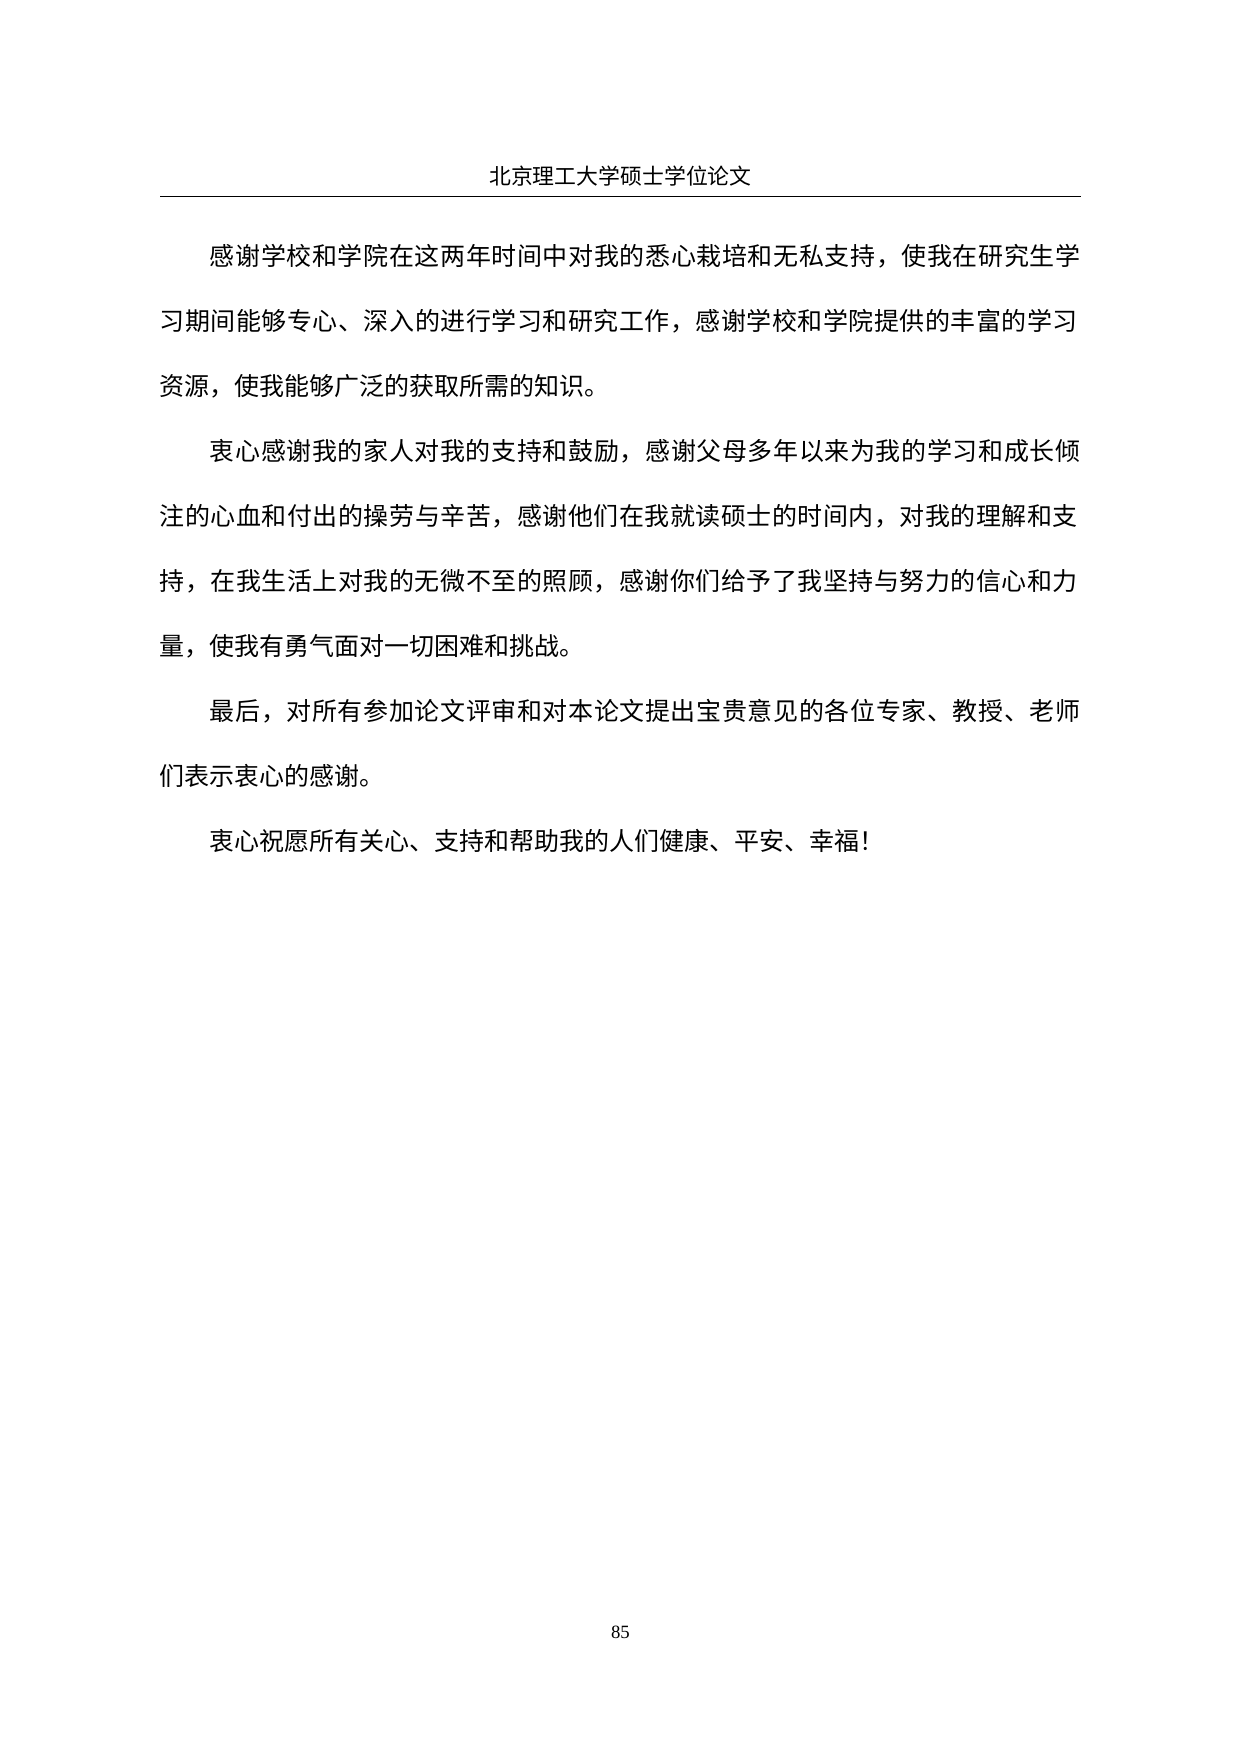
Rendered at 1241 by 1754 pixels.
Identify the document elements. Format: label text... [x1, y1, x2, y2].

text 最后，对所有参加论文评审和对本论文提出宝贵意见的各位专家、教授、老师们表示衷心的感谢。 [159, 677, 1081, 807]
text 衷心感谢我的家人对我的支持和鼓励，感谢父母多年以来为我的学习和成长倾注的心血和付出的操劳与辛苦，感谢他们在我就读硕士的时间内，对我的理解和支持，在我生活上对我的无微不至的照顾，感谢你们给予了我坚持与努力的信心和力量，使我有勇气面对一切困难和挑战。 [159, 417, 1081, 677]
text 衷心祝愿所有关心、支持和帮助我的人们健康、平安、幸福！ [159, 807, 1081, 872]
text 感谢学校和学院在这两年时间中对我的悉心栽培和无私支持，使我在研究生学习期间能够专心、深入的进行学习和研究工作，感谢学校和学院提供的丰富的学习资源，使我能够广泛的获取所需的知识。 [159, 222, 1081, 417]
